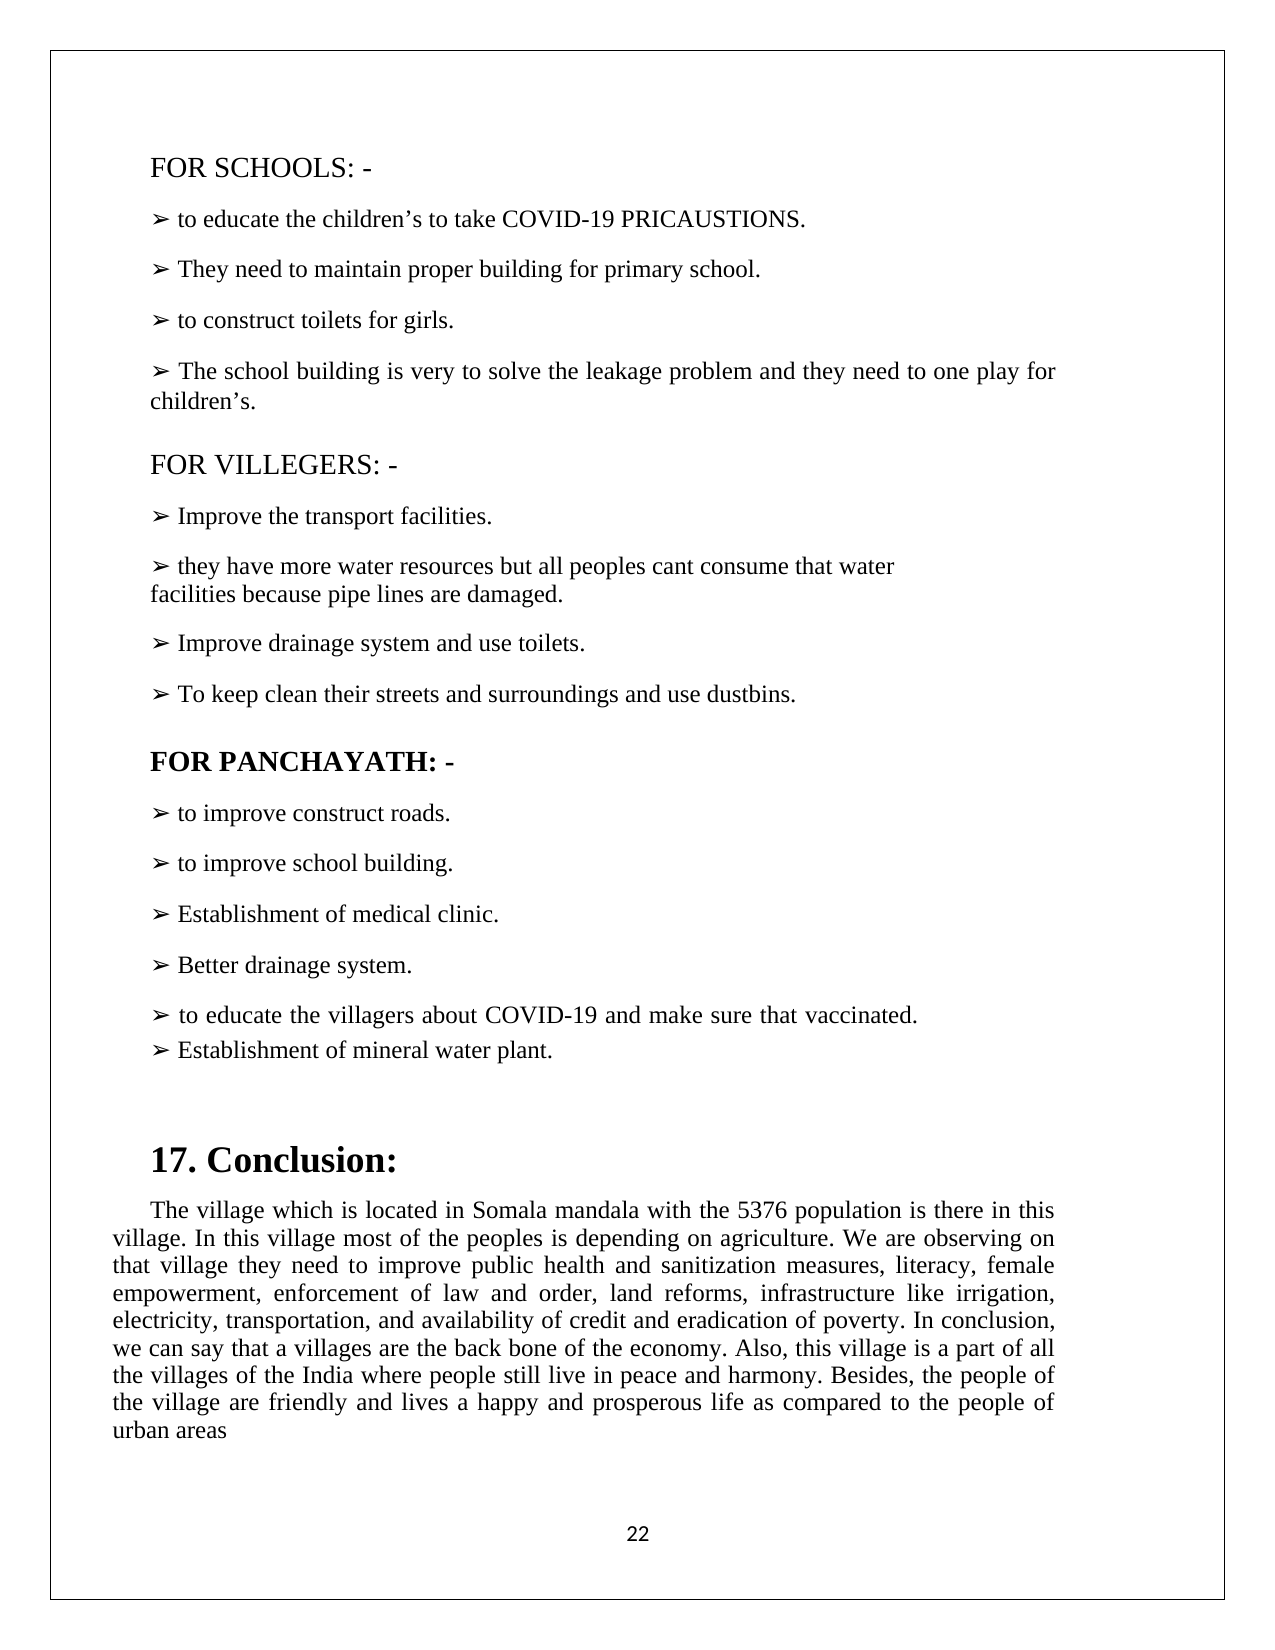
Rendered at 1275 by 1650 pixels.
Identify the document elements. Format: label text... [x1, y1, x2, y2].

text ➢ The school building is very to solve the leakage problem and they need to one play for children’s. [150, 352, 1057, 415]
text ➢ They need to maintain proper building for primary school. [112, 251, 1125, 285]
text The village which is located in Somala mandala with the 5376 population is there in this village. In this village most of the peoples is depending on agriculture. We are observing on that village they need to improve public health and sanitization measures, literacy, female empowerment, enforcement of law and order, land reforms, infrastructure like irrigation, electricity, transportation, and availability of credit and eradication of poverty. In conclusion, we can say that a villages are the back bone of the economy. Also, this village is a part of all the villages of the India where people still live in peace and harmony. Besides, the people of the village are friendly and lives a happy and prosperous life as compared to the people of urban areas [112, 1197, 1057, 1444]
text ➢ to educate the villagers about COVID-19 and make sure that vaccinated. ➢ Establishment of mineral water plant. [150, 997, 919, 1065]
text ➢ Improve the transport facilities. [112, 498, 1125, 532]
text FOR VILLEGERS: - [112, 447, 1125, 481]
text ➢ to educate the children’s to take COVID-19 PRICAUSTIONS. [112, 200, 1125, 234]
text ➢ to construct toilets for girls. [112, 302, 1125, 336]
text 17. Conclusion: [150, 1139, 1057, 1181]
text FOR SCHOOLS: - [112, 150, 1125, 183]
text FOR PANCHAYATH: - [112, 744, 1125, 778]
text ➢ to improve school building. [112, 845, 1125, 879]
text ➢ To keep clean their streets and surroundings and use dustbins. [112, 676, 1125, 709]
text ➢ they have more water resources but all peoples cant consume that water facilities because pipe lines are damaged. [150, 548, 1056, 608]
text ➢ Establishment of medical clinic. [112, 896, 1125, 930]
text ➢ Better drainage system. [112, 946, 1125, 981]
text ➢ Improve drainage system and use toilets. [112, 625, 1125, 659]
text ➢ to improve construct roads. [112, 794, 1125, 828]
